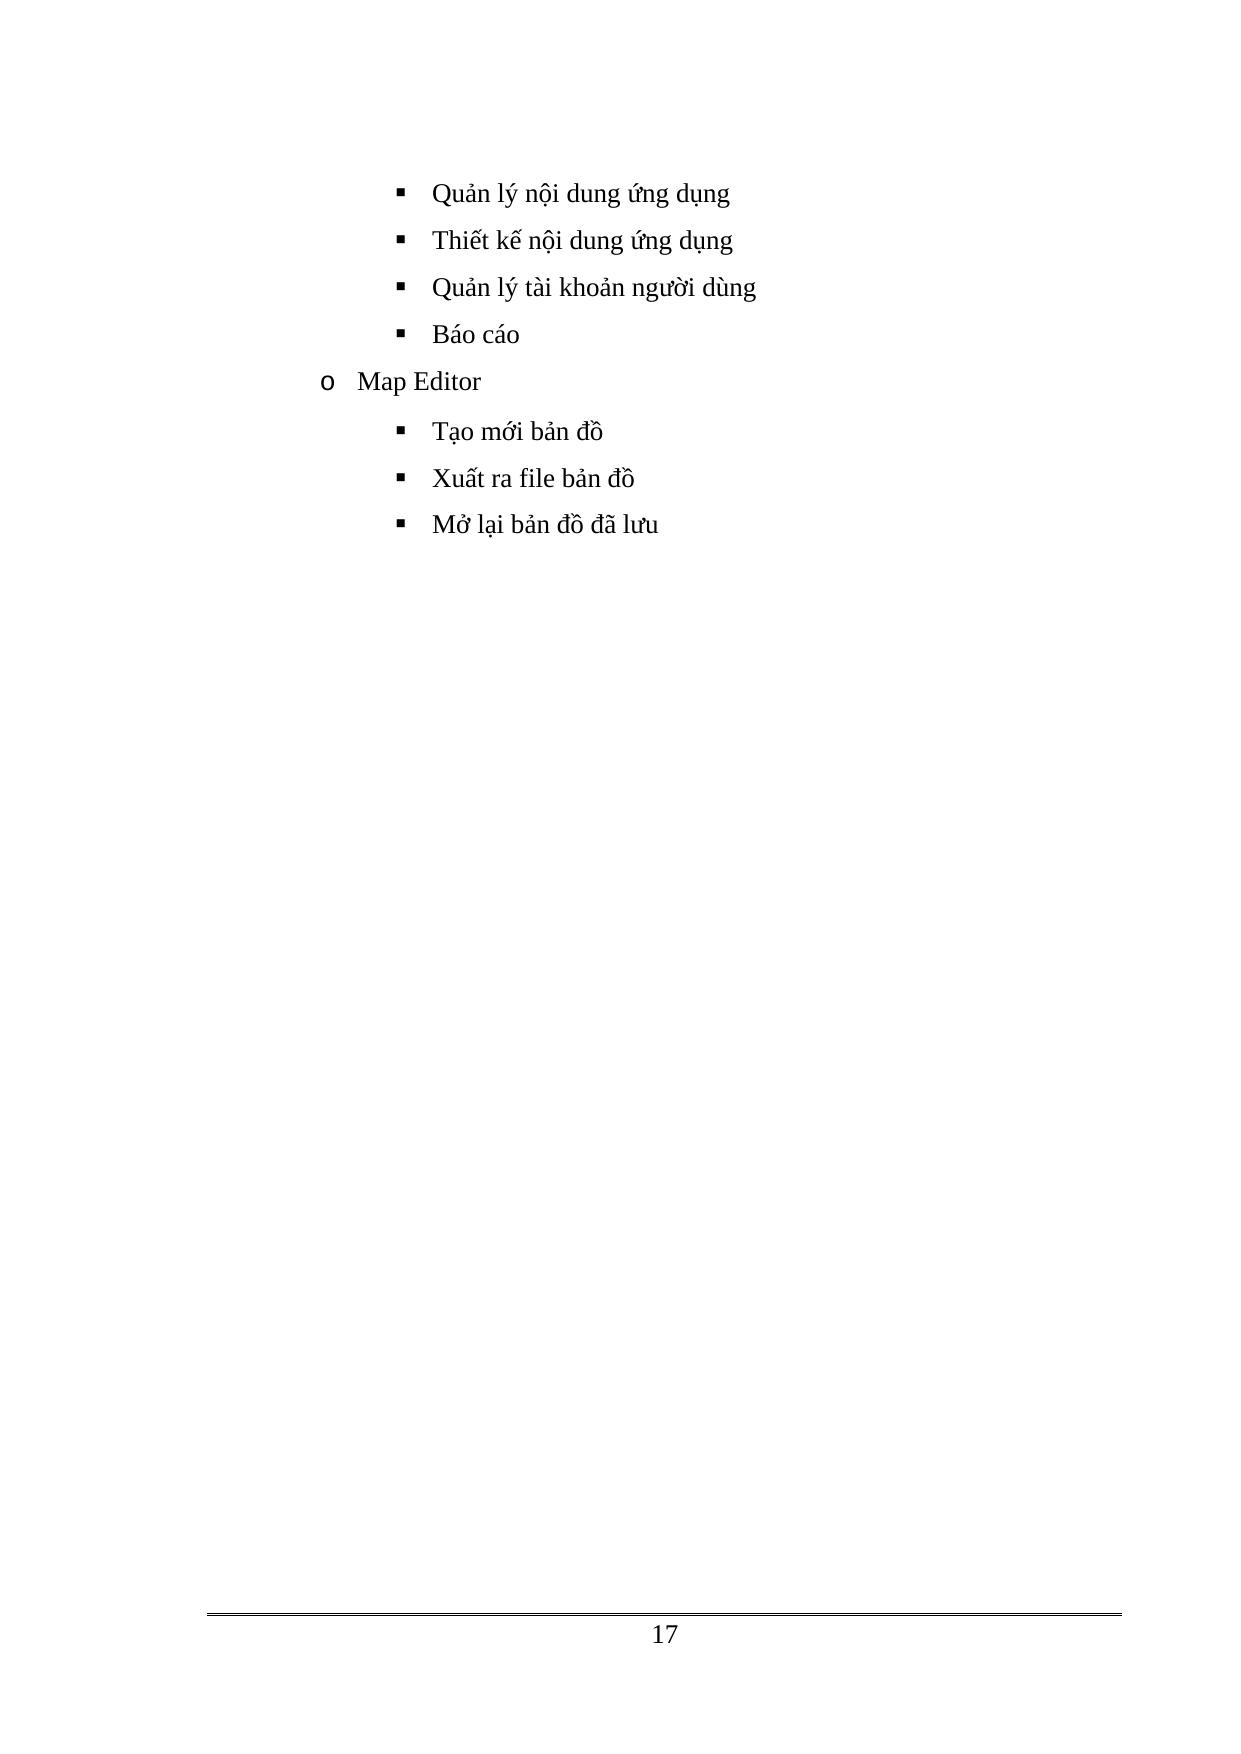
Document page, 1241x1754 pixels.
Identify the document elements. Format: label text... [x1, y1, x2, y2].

list Quản lý nội dung ứng dụng [394, 177, 1122, 208]
list Mở lại bản đồ đã lưu [394, 508, 1122, 540]
list Map Editor [319, 365, 1122, 398]
list Xuất ra file bản đồ [394, 462, 1122, 493]
list Thiết kế nội dung ứng dụng [394, 224, 1122, 255]
list Tạo mới bản đồ [394, 415, 1122, 446]
list Báo cáo [394, 318, 1122, 349]
list Quản lý tài khoản người dùng [394, 271, 1122, 302]
